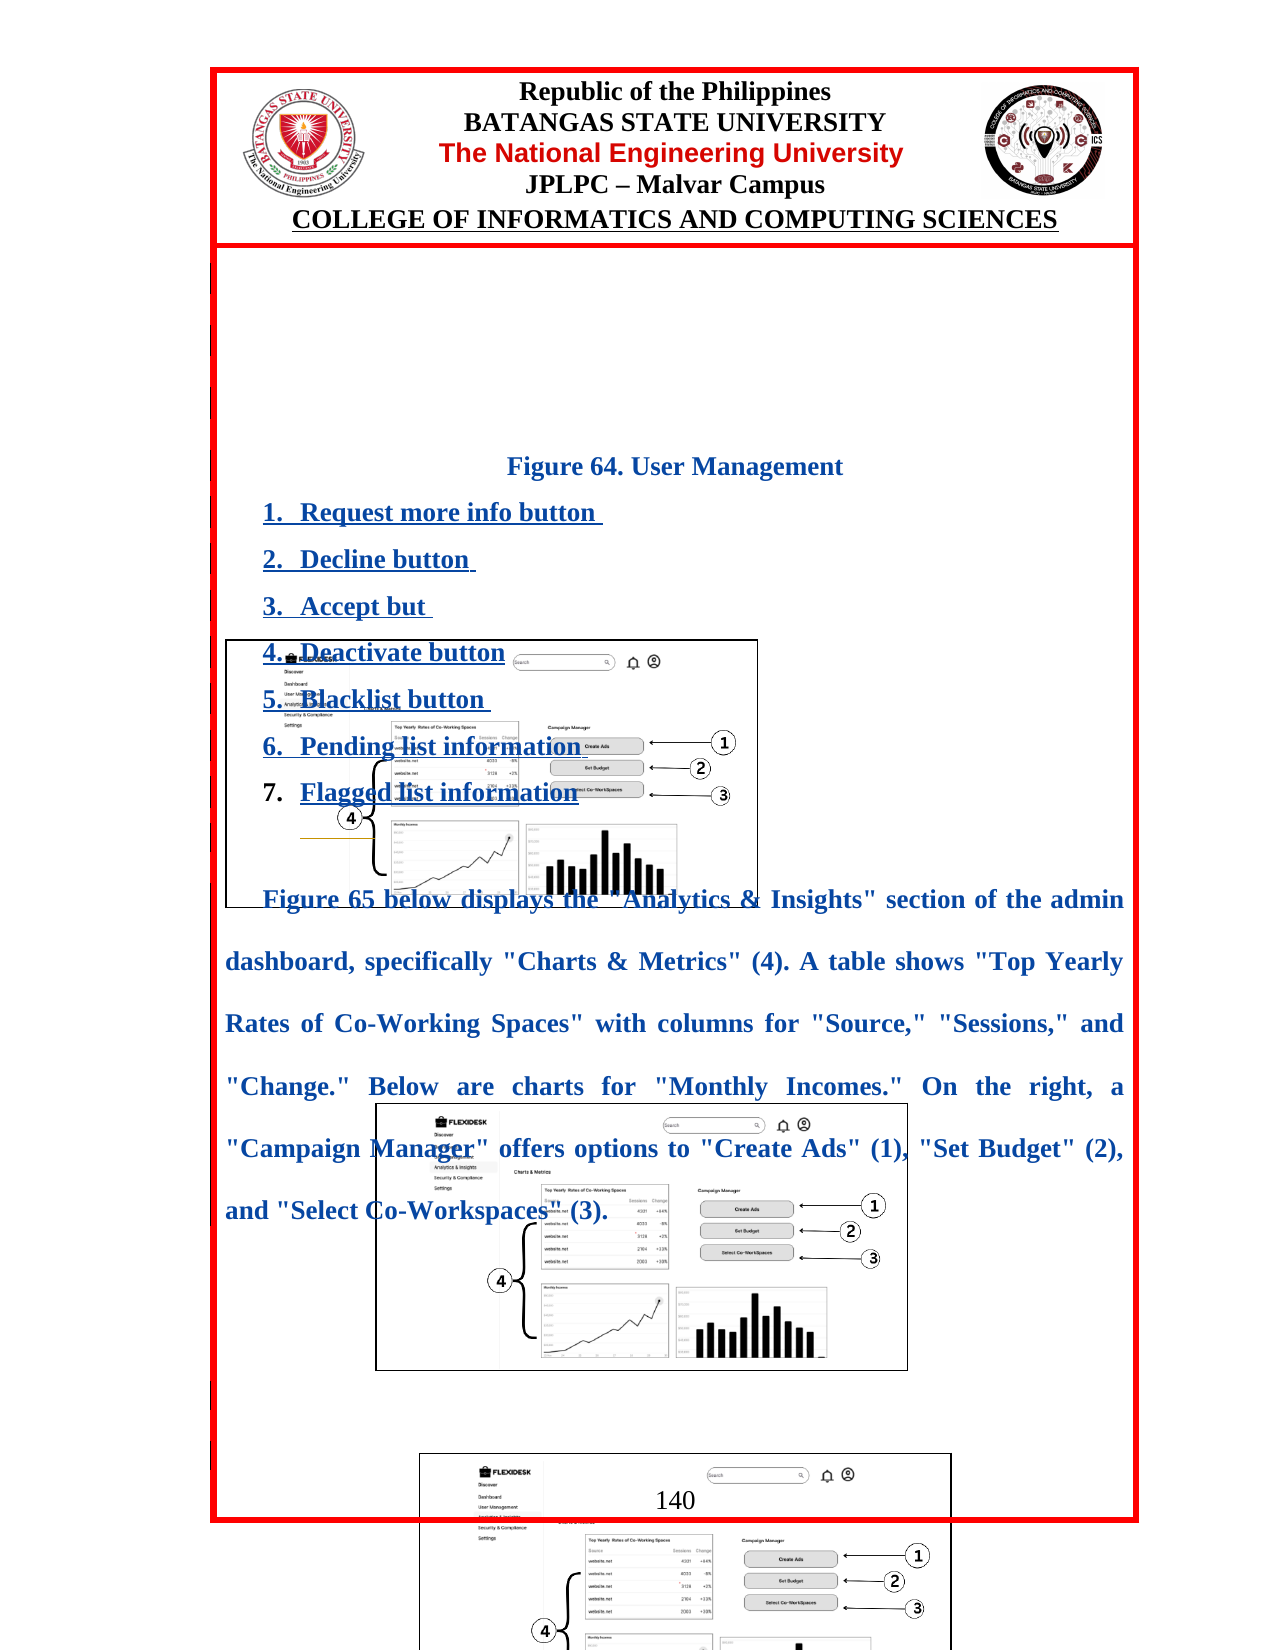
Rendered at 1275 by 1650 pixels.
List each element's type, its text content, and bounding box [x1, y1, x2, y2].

picture [227, 641, 757, 883]
picture [420, 1523, 950, 1650]
picture [420, 1454, 950, 1517]
picture [377, 1226, 907, 1370]
picture [242, 89, 366, 199]
text Figure 65 below displays the "Analytics & Insights" section of the admin dashboard, specifically "Charts & Metrics" (4). A table shows "Top Yearly Rates of Co-Working Spaces" with columns for "Source," "Sessions," and "Change." Below are charts for "Monthly Incomes." On the right, a "Campaign Manager" offers options to "Create Ads" (1), "Set Budget" (2), and "Select Co-Workspaces" (3). [225, 883, 1125, 1226]
text Figure 64. User Management [225, 450, 1125, 481]
picture [981, 82, 1105, 199]
